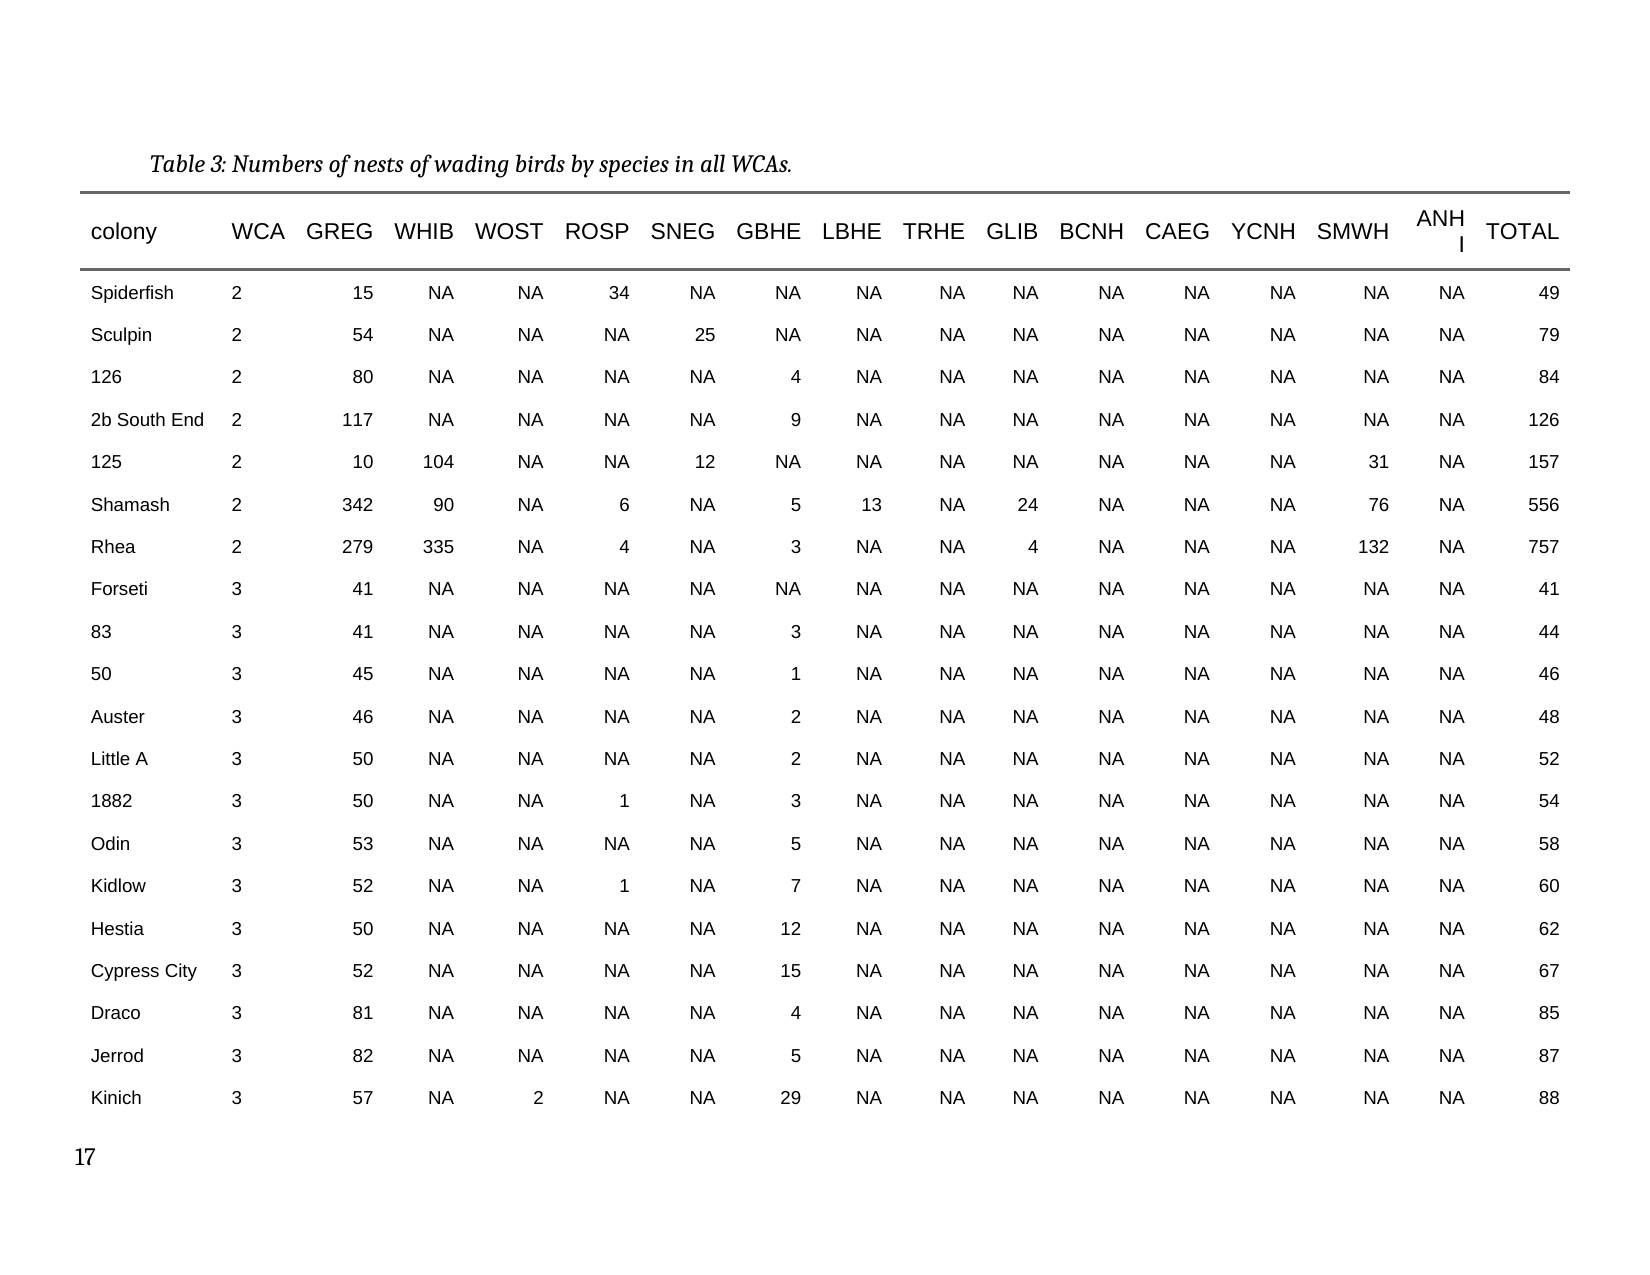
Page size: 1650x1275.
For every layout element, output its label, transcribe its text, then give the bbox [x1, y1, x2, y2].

table_cell NA [384, 1077, 464, 1119]
table_cell NA [1220, 314, 1306, 356]
table_cell NA [1306, 653, 1399, 695]
table_cell 46 [1475, 653, 1570, 695]
table_cell NA [892, 992, 975, 1034]
table_cell NA [892, 271, 975, 313]
table_cell NA [1306, 610, 1399, 653]
table_cell NA [640, 483, 726, 525]
table_cell 3 [221, 1034, 295, 1077]
table_cell 50 [80, 653, 221, 695]
table_cell NA [1400, 780, 1475, 822]
table_cell NA [1220, 992, 1306, 1034]
table_cell NA [1134, 568, 1220, 610]
table_cell NA [1134, 525, 1220, 568]
table_cell NA [384, 653, 464, 695]
table_cell 3 [221, 695, 295, 737]
table_cell NA [1049, 441, 1134, 483]
table_cell Kinich [80, 1077, 221, 1119]
table_cell NA [640, 1034, 726, 1077]
table_cell 2 [221, 356, 295, 398]
table_cell NA [1134, 780, 1220, 822]
table_cell NA [1400, 992, 1475, 1034]
table_cell NA [1220, 695, 1306, 737]
table_cell NA [554, 610, 640, 653]
table_cell NA [811, 949, 892, 992]
table_cell 15 [295, 271, 383, 313]
table_cell NA [811, 822, 892, 864]
table_cell NA [464, 949, 554, 992]
table_cell NA [892, 738, 975, 780]
table_cell 85 [1475, 992, 1570, 1034]
table_cell 50 [295, 780, 383, 822]
table_cell NA [726, 441, 811, 483]
table_cell NA [1220, 907, 1306, 949]
table_cell NA [464, 992, 554, 1034]
table_cell 10 [295, 441, 383, 483]
table_cell NA [640, 822, 726, 864]
table_cell NA [1306, 738, 1399, 780]
table_cell NA [1220, 356, 1306, 398]
table_cell NA [1049, 271, 1134, 313]
table_cell NA [892, 907, 975, 949]
table_header BCNH [1049, 194, 1134, 268]
table_cell NA [554, 314, 640, 356]
table_cell 3 [221, 610, 295, 653]
table_cell NA [1400, 441, 1475, 483]
table_cell NA [892, 1034, 975, 1077]
table_cell NA [811, 865, 892, 907]
table_cell NA [1306, 822, 1399, 864]
table_cell NA [1134, 1077, 1220, 1119]
table_cell NA [1220, 865, 1306, 907]
table_cell NA [975, 314, 1048, 356]
table_cell NA [384, 822, 464, 864]
table_cell NA [892, 314, 975, 356]
table_cell NA [1306, 865, 1399, 907]
table_cell NA [1306, 992, 1399, 1034]
table_cell 126 [1475, 398, 1570, 441]
table_cell NA [554, 568, 640, 610]
table_cell NA [1400, 907, 1475, 949]
table_cell NA [1220, 653, 1306, 695]
table_cell NA [384, 780, 464, 822]
table_cell 342 [295, 483, 383, 525]
table_cell NA [975, 1077, 1048, 1119]
table_cell NA [892, 949, 975, 992]
table_cell NA [384, 568, 464, 610]
table_cell NA [554, 949, 640, 992]
table_cell Rhea [80, 525, 221, 568]
table_cell 13 [811, 483, 892, 525]
table_cell 52 [295, 865, 383, 907]
table_header GBHE [726, 194, 811, 268]
table_cell 15 [726, 949, 811, 992]
table_cell NA [384, 356, 464, 398]
table_cell 46 [295, 695, 383, 737]
table_cell 34 [554, 271, 640, 313]
table_cell NA [384, 907, 464, 949]
table_cell NA [1049, 822, 1134, 864]
table_cell NA [1134, 441, 1220, 483]
table_cell NA [464, 865, 554, 907]
table_header CAEG [1134, 194, 1220, 268]
table_cell 2 [726, 695, 811, 737]
table_cell NA [1220, 780, 1306, 822]
table_cell NA [1400, 271, 1475, 313]
table_cell NA [464, 356, 554, 398]
table_cell NA [1220, 568, 1306, 610]
table_cell 87 [1475, 1034, 1570, 1077]
table_cell NA [384, 610, 464, 653]
table_cell NA [1400, 356, 1475, 398]
table_cell NA [1400, 695, 1475, 737]
table_cell 5 [726, 1034, 811, 1077]
table_cell NA [975, 398, 1048, 441]
table_cell NA [1049, 1034, 1134, 1077]
table_cell Forseti [80, 568, 221, 610]
table_cell NA [1306, 398, 1399, 441]
table_cell 52 [295, 949, 383, 992]
table_cell NA [811, 738, 892, 780]
table_cell 1882 [80, 780, 221, 822]
table_cell 5 [726, 822, 811, 864]
table_cell NA [640, 271, 726, 313]
table_cell NA [1220, 441, 1306, 483]
table_cell 80 [295, 356, 383, 398]
table_header GREG [295, 194, 383, 268]
table_cell NA [1400, 610, 1475, 653]
table_cell NA [975, 610, 1048, 653]
table_cell NA [1134, 314, 1220, 356]
table_cell 53 [295, 822, 383, 864]
table_cell NA [975, 356, 1048, 398]
table_cell NA [1220, 398, 1306, 441]
table_cell 2 [221, 314, 295, 356]
table_cell NA [1400, 483, 1475, 525]
table_cell NA [1220, 525, 1306, 568]
table_cell 3 [726, 610, 811, 653]
table_cell NA [384, 398, 464, 441]
table_cell Draco [80, 992, 221, 1034]
table_header WCA [221, 194, 295, 268]
table_cell NA [811, 525, 892, 568]
table_cell NA [1049, 483, 1134, 525]
table_cell 1 [726, 653, 811, 695]
table_cell 41 [295, 568, 383, 610]
table_header GLIB [975, 194, 1048, 268]
table_cell NA [384, 1034, 464, 1077]
table_cell NA [892, 483, 975, 525]
table_cell Sculpin [80, 314, 221, 356]
table_cell NA [892, 525, 975, 568]
table_cell NA [554, 1034, 640, 1077]
table_cell NA [892, 695, 975, 737]
table_cell 3 [221, 907, 295, 949]
table_cell 29 [726, 1077, 811, 1119]
table_cell NA [811, 1077, 892, 1119]
table_cell NA [811, 1034, 892, 1077]
table_cell NA [464, 653, 554, 695]
table_cell NA [1400, 525, 1475, 568]
table_cell 5 [726, 483, 811, 525]
table_cell NA [1049, 610, 1134, 653]
table_cell 3 [221, 1077, 295, 1119]
table_cell NA [464, 271, 554, 313]
table_cell NA [384, 949, 464, 992]
table_cell 3 [221, 992, 295, 1034]
table_cell NA [464, 822, 554, 864]
table_cell 25 [640, 314, 726, 356]
table_header ANHI [1400, 194, 1475, 268]
table_cell NA [640, 907, 726, 949]
table_cell 279 [295, 525, 383, 568]
table_cell 4 [726, 356, 811, 398]
table_cell NA [811, 356, 892, 398]
table_cell 88 [1475, 1077, 1570, 1119]
table_cell NA [640, 949, 726, 992]
table_cell 2 [221, 441, 295, 483]
table_cell NA [1400, 653, 1475, 695]
table_cell NA [811, 610, 892, 653]
table_cell NA [1049, 780, 1134, 822]
table_cell NA [811, 271, 892, 313]
table_cell NA [464, 314, 554, 356]
table_cell NA [892, 865, 975, 907]
table_cell NA [640, 992, 726, 1034]
table_cell NA [1049, 695, 1134, 737]
table_cell NA [811, 907, 892, 949]
table_cell NA [811, 398, 892, 441]
table_cell NA [811, 695, 892, 737]
table_cell 12 [640, 441, 726, 483]
table_cell NA [811, 314, 892, 356]
table_cell NA [464, 441, 554, 483]
table_cell NA [464, 483, 554, 525]
table_cell NA [464, 738, 554, 780]
table_cell 7 [726, 865, 811, 907]
table_cell 12 [726, 907, 811, 949]
table_cell NA [640, 738, 726, 780]
table_cell 6 [554, 483, 640, 525]
table_cell NA [384, 992, 464, 1034]
table_cell NA [554, 738, 640, 780]
table_cell NA [554, 1077, 640, 1119]
table_cell NA [1134, 610, 1220, 653]
table_cell NA [1134, 695, 1220, 737]
table_cell NA [640, 525, 726, 568]
table_cell NA [1049, 525, 1134, 568]
table_cell NA [811, 992, 892, 1034]
table_header WOST [464, 194, 554, 268]
table_header TOTAL [1475, 194, 1570, 268]
table_cell 24 [975, 483, 1048, 525]
table_cell NA [384, 865, 464, 907]
table_cell 2 [221, 271, 295, 313]
table_cell NA [892, 822, 975, 864]
table_cell NA [640, 780, 726, 822]
table_cell NA [464, 1034, 554, 1077]
table_cell Cypress City [80, 949, 221, 992]
table_cell 31 [1306, 441, 1399, 483]
table_cell NA [464, 398, 554, 441]
table_cell NA [975, 992, 1048, 1034]
table_cell 50 [295, 907, 383, 949]
table_cell 45 [295, 653, 383, 695]
table_cell NA [554, 398, 640, 441]
table_cell NA [975, 907, 1048, 949]
table_cell 67 [1475, 949, 1570, 992]
table_cell NA [1400, 738, 1475, 780]
table_cell NA [1400, 398, 1475, 441]
table_cell NA [1049, 653, 1134, 695]
table_cell NA [892, 610, 975, 653]
table_cell 104 [384, 441, 464, 483]
table_cell NA [811, 568, 892, 610]
table_cell NA [1306, 1077, 1399, 1119]
table_cell NA [464, 568, 554, 610]
table_cell NA [1220, 1077, 1306, 1119]
table_cell Hestia [80, 907, 221, 949]
table_cell NA [1306, 568, 1399, 610]
table_cell NA [975, 653, 1048, 695]
table_cell NA [1134, 992, 1220, 1034]
table_cell NA [1400, 1034, 1475, 1077]
table_cell NA [1049, 992, 1134, 1034]
table_cell 41 [295, 610, 383, 653]
table_cell 2 [221, 525, 295, 568]
table_cell 54 [1475, 780, 1570, 822]
table_cell 2b South End [80, 398, 221, 441]
table_cell NA [975, 441, 1048, 483]
table_cell NA [1306, 949, 1399, 992]
table_cell NA [554, 907, 640, 949]
table_cell NA [640, 695, 726, 737]
table_cell NA [1134, 356, 1220, 398]
table_cell 2 [726, 738, 811, 780]
table_cell 2 [464, 1077, 554, 1119]
table_cell NA [1134, 865, 1220, 907]
table_cell NA [975, 822, 1048, 864]
table_header colony [80, 194, 221, 268]
table_cell 3 [726, 525, 811, 568]
table_cell 3 [221, 653, 295, 695]
table_cell NA [892, 356, 975, 398]
table_cell Little A [80, 738, 221, 780]
table_cell 41 [1475, 568, 1570, 610]
table_cell Spiderfish [80, 271, 221, 313]
table_cell 3 [726, 780, 811, 822]
table_cell Jerrod [80, 1034, 221, 1077]
table_cell NA [640, 865, 726, 907]
table_cell 62 [1475, 907, 1570, 949]
table_cell NA [1049, 356, 1134, 398]
table_cell 4 [726, 992, 811, 1034]
table_cell 44 [1475, 610, 1570, 653]
table_header LBHE [811, 194, 892, 268]
table_cell 50 [295, 738, 383, 780]
table_cell NA [1134, 738, 1220, 780]
table_cell NA [1306, 356, 1399, 398]
table_cell NA [1134, 653, 1220, 695]
table_cell NA [726, 314, 811, 356]
table_cell 82 [295, 1034, 383, 1077]
table_cell NA [1400, 314, 1475, 356]
table_cell 4 [975, 525, 1048, 568]
table_cell NA [554, 992, 640, 1034]
table_cell NA [464, 525, 554, 568]
table_cell 556 [1475, 483, 1570, 525]
table_cell NA [811, 441, 892, 483]
table_cell 757 [1475, 525, 1570, 568]
table_cell 57 [295, 1077, 383, 1119]
table_cell NA [464, 907, 554, 949]
text Table 3: Numbers of nests of wading birds by species in all WCAs. [150, 150, 1575, 179]
table_cell NA [384, 695, 464, 737]
table_cell 58 [1475, 822, 1570, 864]
table_cell 54 [295, 314, 383, 356]
table_cell NA [554, 441, 640, 483]
table_cell 9 [726, 398, 811, 441]
table_cell NA [640, 1077, 726, 1119]
table_cell 3 [221, 822, 295, 864]
table_cell 81 [295, 992, 383, 1034]
table_cell NA [975, 568, 1048, 610]
table_cell 3 [221, 780, 295, 822]
table_cell NA [892, 398, 975, 441]
table_cell NA [384, 271, 464, 313]
table_cell NA [975, 738, 1048, 780]
table_cell NA [640, 356, 726, 398]
table_cell NA [1049, 568, 1134, 610]
table_cell 335 [384, 525, 464, 568]
table_cell 125 [80, 441, 221, 483]
table_cell NA [1134, 483, 1220, 525]
table_cell 49 [1475, 271, 1570, 313]
table_cell 4 [554, 525, 640, 568]
table_header ROSP [554, 194, 640, 268]
table_cell Odin [80, 822, 221, 864]
table_cell NA [1049, 314, 1134, 356]
table_cell NA [1306, 907, 1399, 949]
table_cell NA [1220, 822, 1306, 864]
table_cell 60 [1475, 865, 1570, 907]
table_cell 3 [221, 949, 295, 992]
table_cell NA [554, 653, 640, 695]
table_cell 126 [80, 356, 221, 398]
table_cell NA [975, 780, 1048, 822]
table_cell NA [1400, 1077, 1475, 1119]
table_cell NA [975, 949, 1048, 992]
table_cell 117 [295, 398, 383, 441]
table_cell NA [1134, 271, 1220, 313]
table_cell NA [1049, 949, 1134, 992]
table_cell NA [1134, 1034, 1220, 1077]
table_cell 52 [1475, 738, 1570, 780]
table_cell 2 [221, 398, 295, 441]
table_cell 3 [221, 738, 295, 780]
table_cell NA [1306, 1034, 1399, 1077]
table_cell NA [975, 1034, 1048, 1077]
table_header WHIB [384, 194, 464, 268]
table_cell NA [1220, 610, 1306, 653]
table_cell NA [640, 568, 726, 610]
table_cell NA [1400, 865, 1475, 907]
table_cell NA [726, 568, 811, 610]
table_cell NA [1220, 1034, 1306, 1077]
table_cell NA [1400, 949, 1475, 992]
table_cell NA [1049, 865, 1134, 907]
table_cell NA [1134, 949, 1220, 992]
table_cell 1 [554, 780, 640, 822]
table_cell NA [892, 653, 975, 695]
table_cell 3 [221, 865, 295, 907]
table_cell NA [1400, 822, 1475, 864]
table_header SMWH [1306, 194, 1399, 268]
table_cell NA [1306, 780, 1399, 822]
table_cell NA [464, 780, 554, 822]
table_cell NA [892, 441, 975, 483]
table_cell NA [975, 271, 1048, 313]
table_cell NA [1134, 907, 1220, 949]
table_cell NA [384, 314, 464, 356]
table_cell NA [1134, 398, 1220, 441]
table_cell 1 [554, 865, 640, 907]
table_cell NA [640, 398, 726, 441]
table_cell NA [384, 738, 464, 780]
table_cell 83 [80, 610, 221, 653]
table_cell 48 [1475, 695, 1570, 737]
table_cell NA [975, 865, 1048, 907]
table_cell NA [1306, 695, 1399, 737]
table_cell NA [1049, 738, 1134, 780]
table_cell NA [1400, 568, 1475, 610]
table_cell 3 [221, 568, 295, 610]
table_cell NA [1049, 907, 1134, 949]
table_cell NA [1134, 822, 1220, 864]
table_cell NA [811, 780, 892, 822]
table_cell NA [1306, 314, 1399, 356]
table_header YCNH [1220, 194, 1306, 268]
table_header SNEG [640, 194, 726, 268]
table_cell NA [1049, 398, 1134, 441]
table_cell 90 [384, 483, 464, 525]
table_cell 2 [221, 483, 295, 525]
table_cell NA [464, 695, 554, 737]
table_cell NA [640, 653, 726, 695]
table_cell NA [1220, 271, 1306, 313]
table_cell NA [892, 780, 975, 822]
table_cell NA [892, 1077, 975, 1119]
table_cell 84 [1475, 356, 1570, 398]
table_cell 132 [1306, 525, 1399, 568]
table_cell 76 [1306, 483, 1399, 525]
table_cell NA [554, 822, 640, 864]
table_cell Auster [80, 695, 221, 737]
table_cell NA [1220, 483, 1306, 525]
table_cell 157 [1475, 441, 1570, 483]
table_cell NA [975, 695, 1048, 737]
table_cell NA [1220, 949, 1306, 992]
table_cell NA [554, 695, 640, 737]
table_cell NA [726, 271, 811, 313]
table_cell NA [554, 356, 640, 398]
table_cell Shamash [80, 483, 221, 525]
table_cell NA [464, 610, 554, 653]
table_cell Kidlow [80, 865, 221, 907]
table_cell NA [640, 610, 726, 653]
table_header TRHE [892, 194, 975, 268]
table_cell 79 [1475, 314, 1570, 356]
table_cell NA [1306, 271, 1399, 313]
table_cell NA [1220, 738, 1306, 780]
table_cell NA [892, 568, 975, 610]
table_cell NA [811, 653, 892, 695]
table_cell NA [1049, 1077, 1134, 1119]
